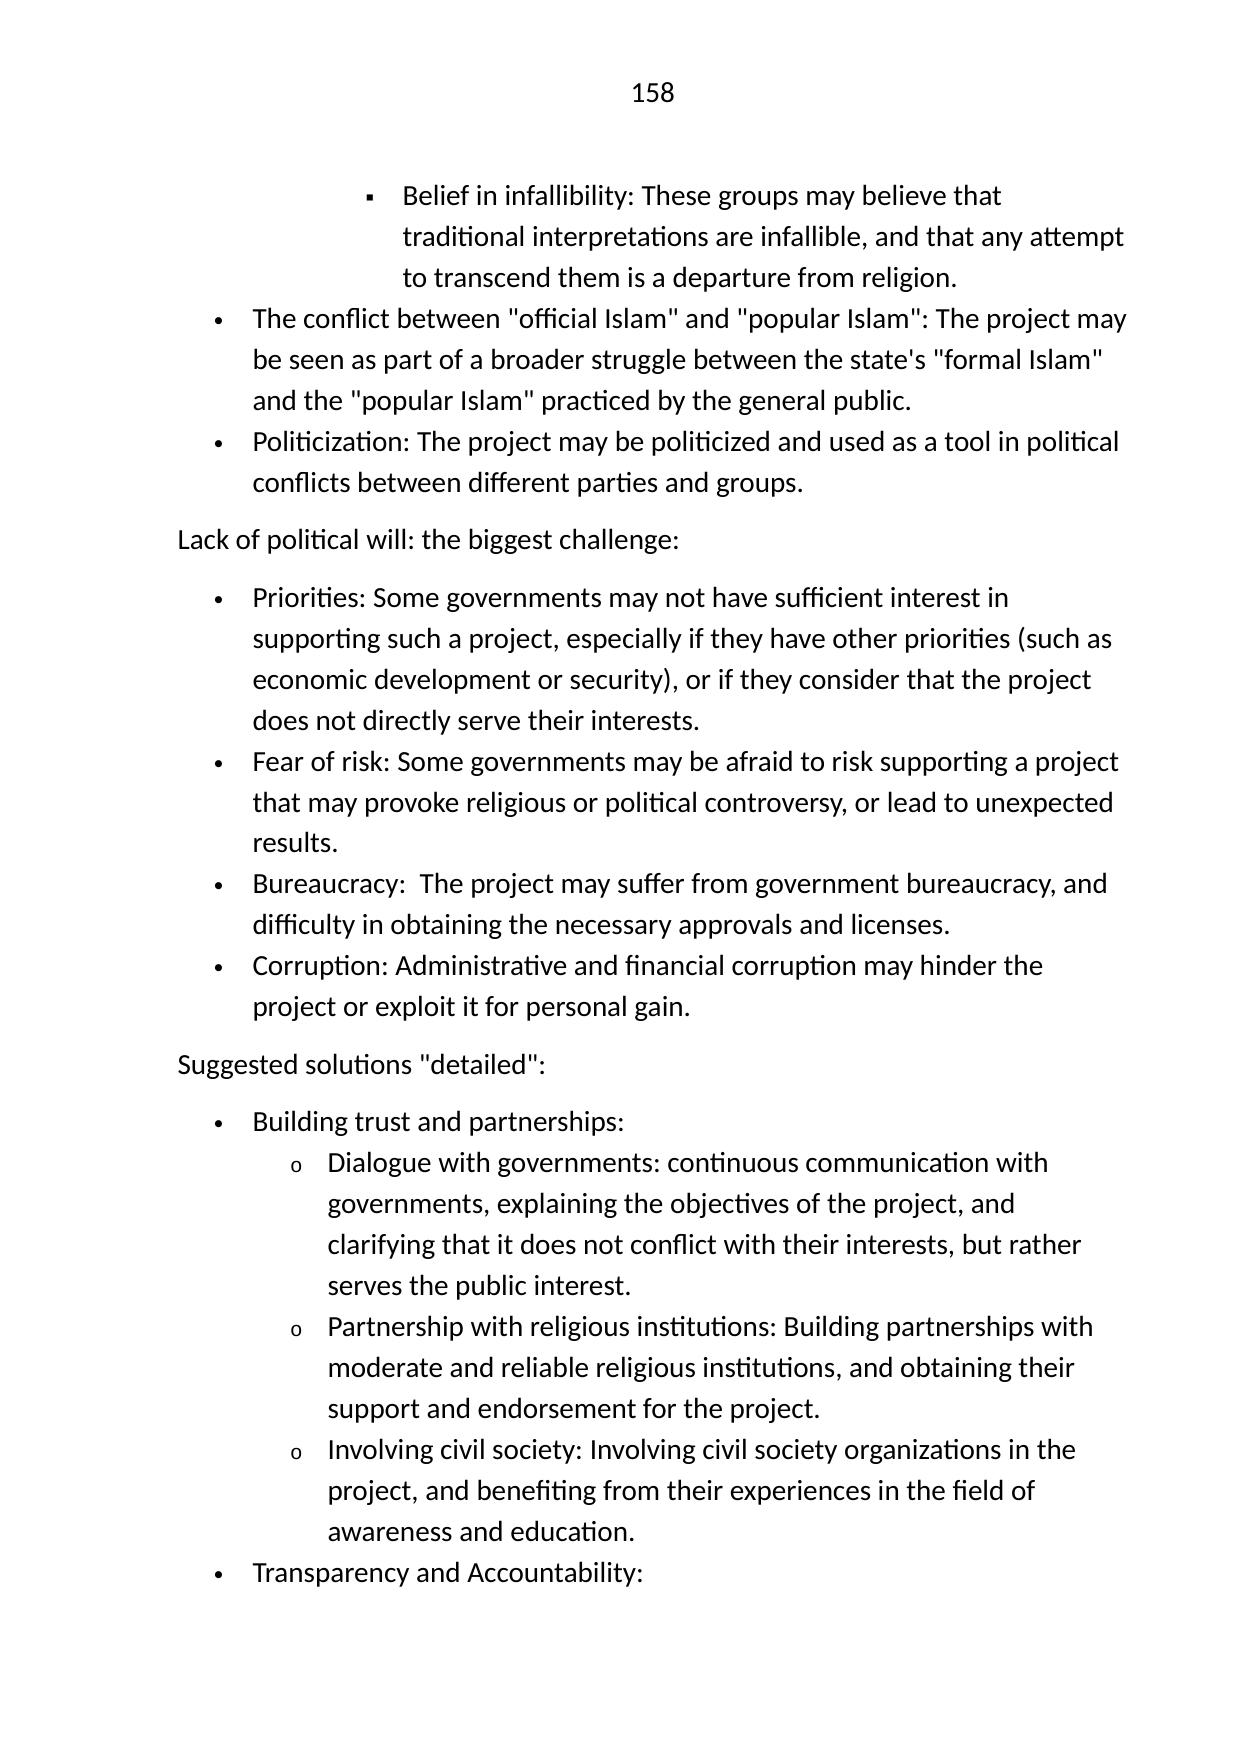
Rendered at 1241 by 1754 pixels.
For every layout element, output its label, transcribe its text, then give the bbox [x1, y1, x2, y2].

list Priorities: Some governments may not have sufficient interest in supporting such a project, especially if they have other priorities (such as economic development or security), or if they consider that the project does not directly serve their interests. [215, 579, 1128, 737]
list Corruption: Administrative and financial corruption may hinder the project or exploit it for personal gain. [215, 947, 1128, 1024]
text Suggested solutions "detailed": [177, 1046, 1128, 1082]
list Politicization: The project may be politicized and used as a tool in political conflicts between different parties and groups. [215, 423, 1128, 499]
list Belief in infallibility: These groups may believe that traditional interpretations are infallible, and that any attempt to transcend them is a departure from religion. [365, 177, 1128, 295]
text Lack of political will: the biggest challenge: [177, 521, 1128, 557]
list Partnership with religious institutions: Building partnerships with moderate and reliable religious institutions, and obtaining their support and endorsement for the project. [290, 1308, 1128, 1426]
list Building trust and partnerships: [215, 1103, 1128, 1139]
list Involving civil society: Involving civil society organizations in the project, and benefiting from their experiences in the field of awareness and education. [290, 1431, 1128, 1548]
list Fear of risk: Some governments may be afraid to risk supporting a project that may provoke religious or political controversy, or lead to unexpected results. [215, 743, 1128, 860]
list Bureaucracy: The project may suffer from government bureaucracy, and difficulty in obtaining the necessary approvals and licenses. [215, 866, 1128, 942]
list Dialogue with governments: continuous communication with governments, explaining the objectives of the project, and clarifying that it does not conflict with their interests, but rather serves the public interest. [290, 1144, 1128, 1303]
list The conflict between "official Islam" and "popular Islam": The project may be seen as part of a broader struggle between the state's "formal Islam" and the "popular Islam" practiced by the general public. [215, 300, 1128, 417]
list Transparency and Accountability: [215, 1554, 1128, 1589]
